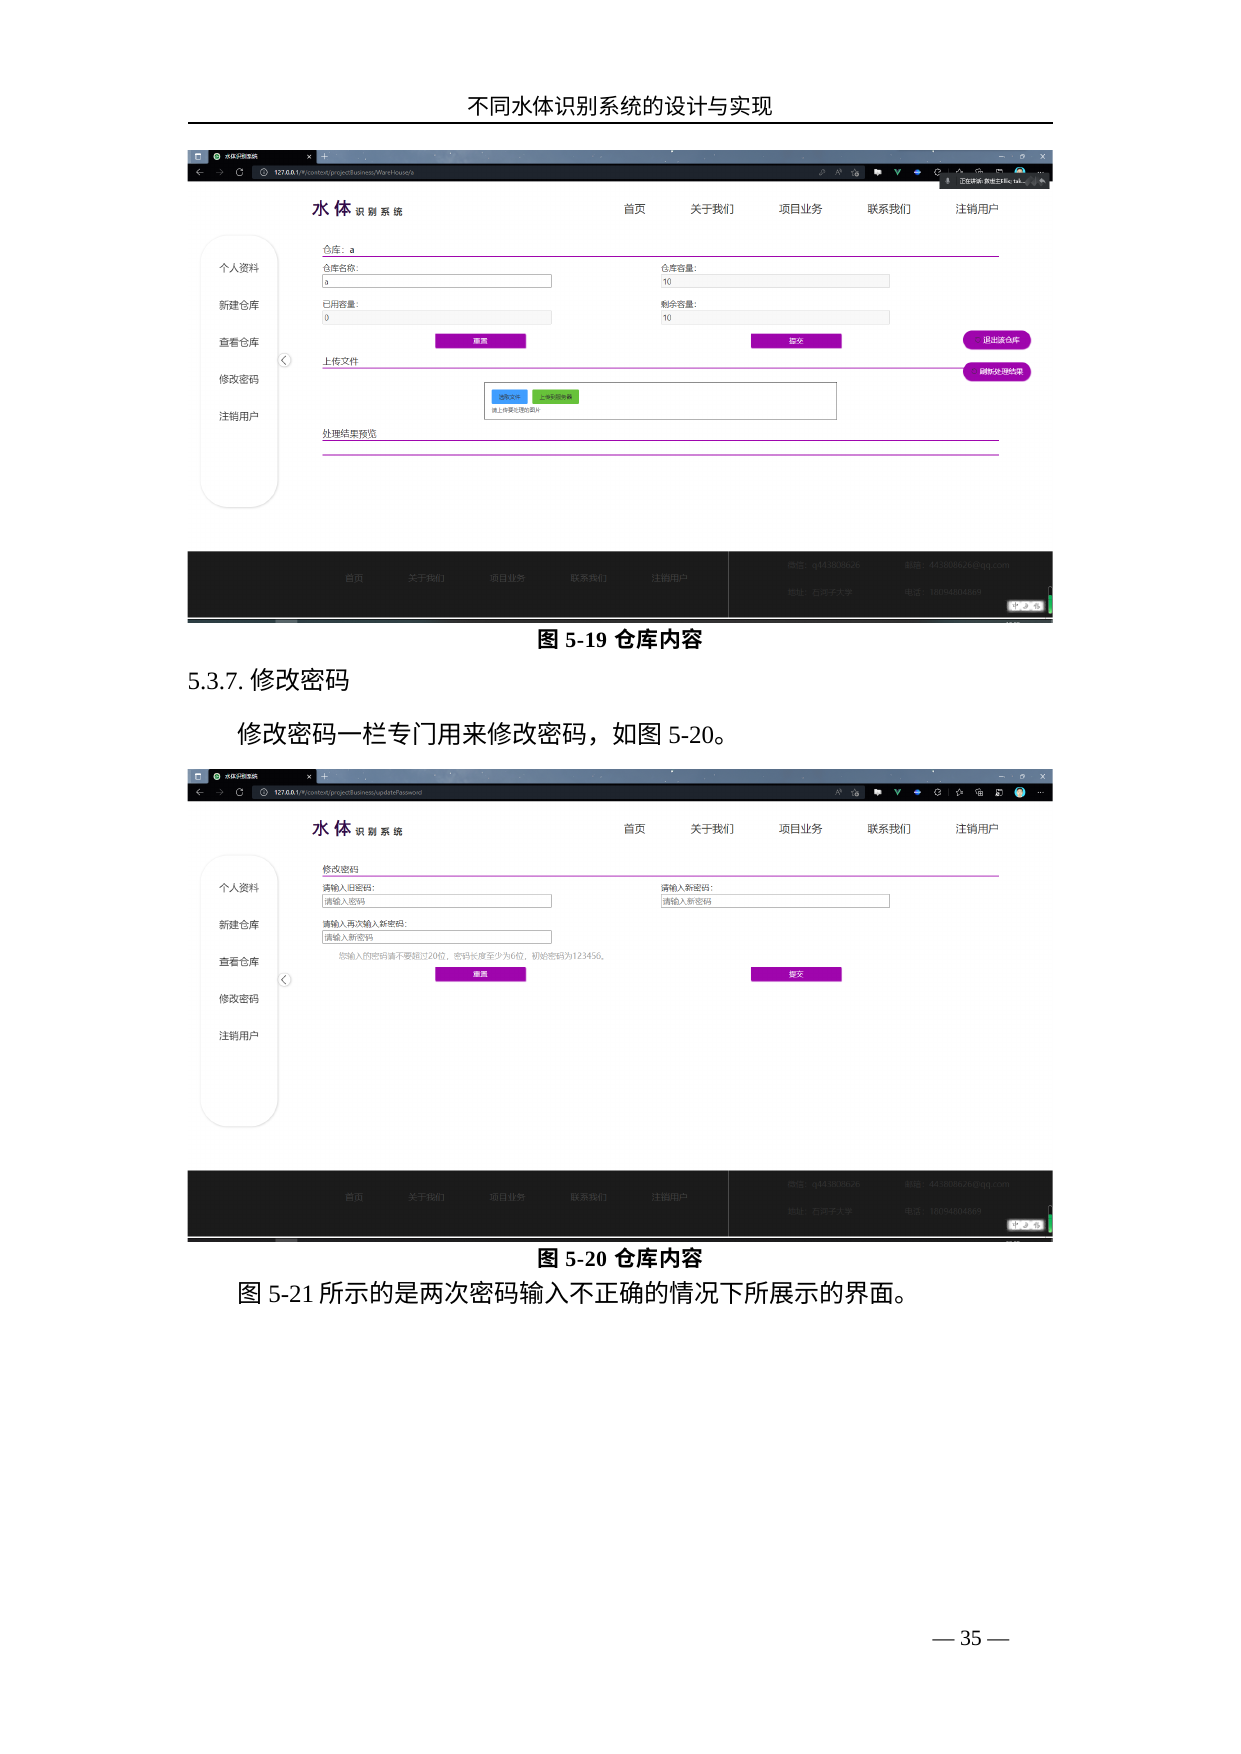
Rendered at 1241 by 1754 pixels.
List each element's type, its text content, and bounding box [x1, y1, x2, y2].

subtitle 修改密码 [187, 660, 1053, 697]
picture [187, 769, 1053, 1242]
picture [187, 150, 1053, 623]
